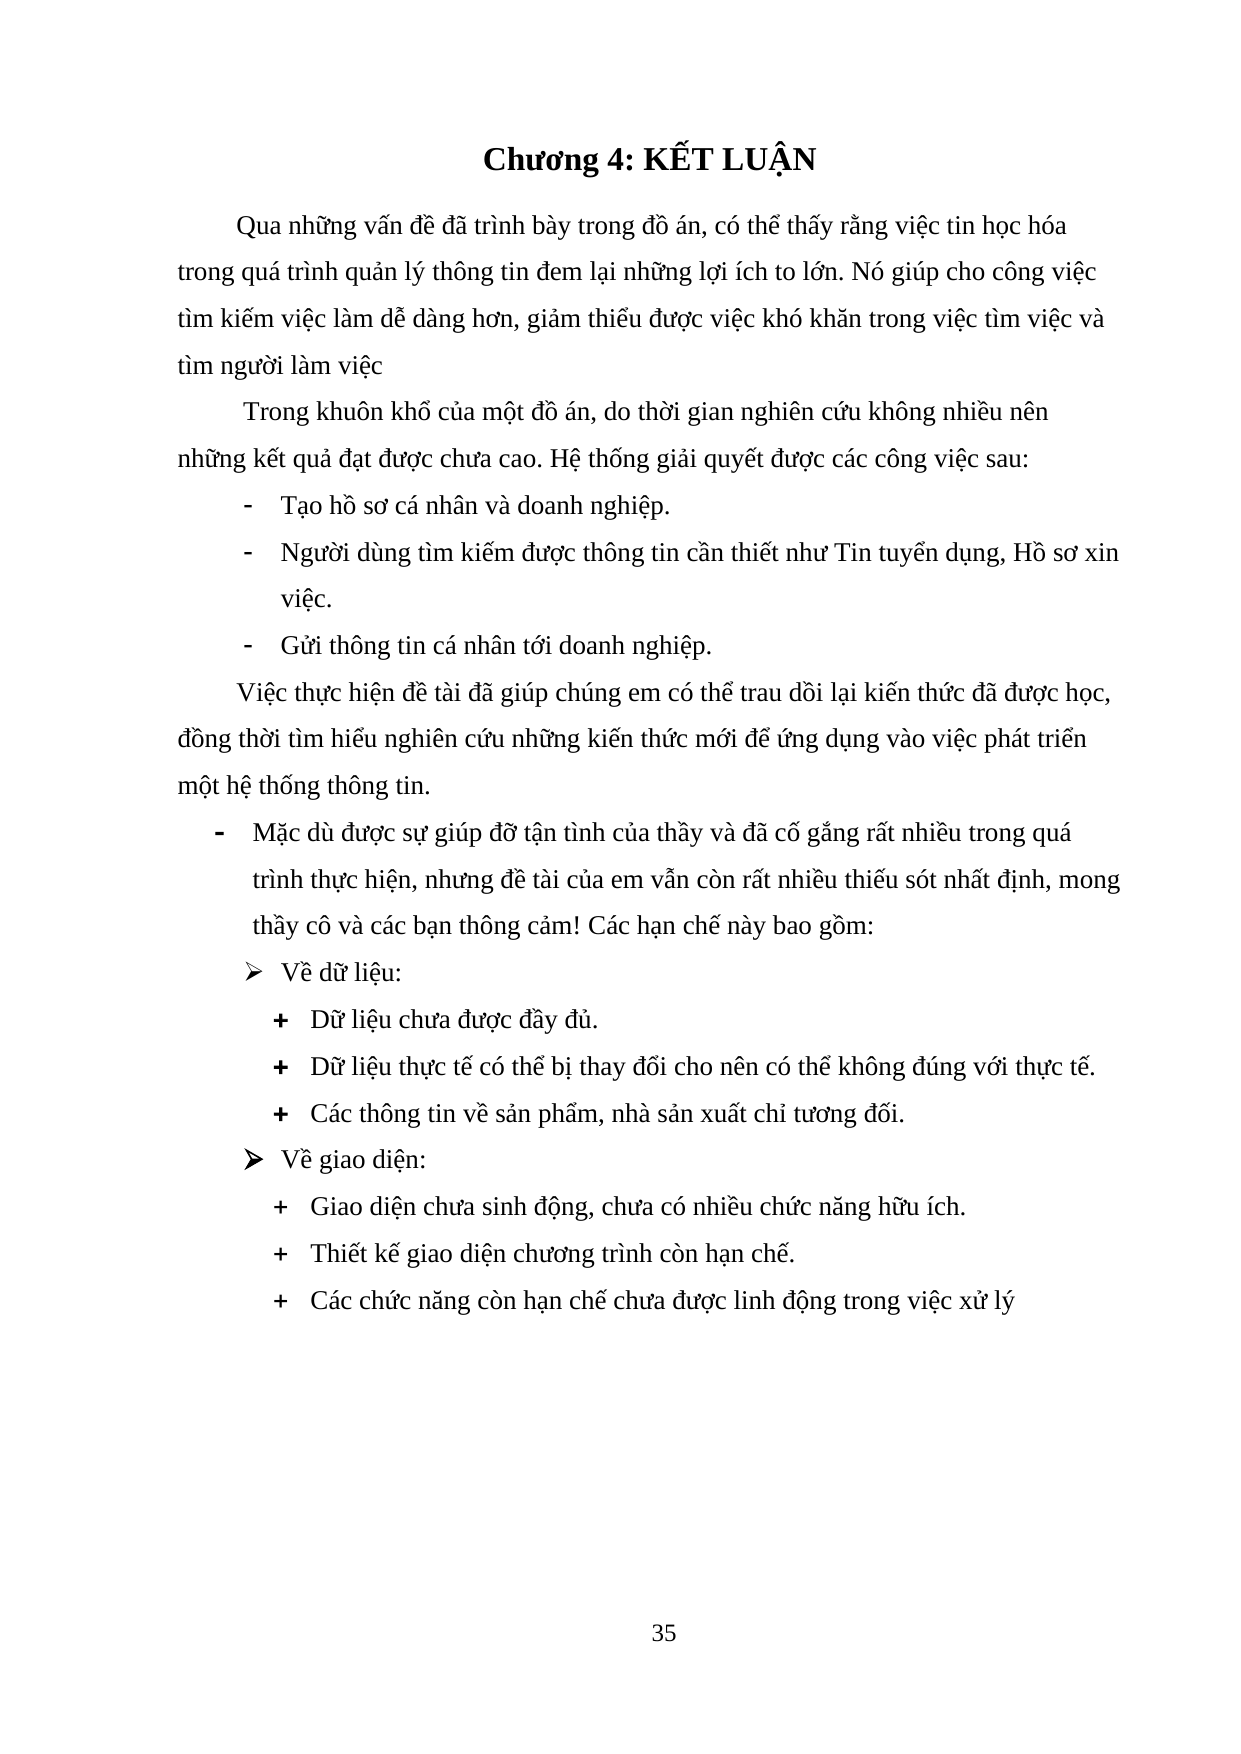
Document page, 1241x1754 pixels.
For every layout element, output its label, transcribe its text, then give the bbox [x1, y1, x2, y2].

list Về dữ liệu: [243, 956, 1122, 987]
list Dữ liệu chưa được đầy đủ. [273, 1003, 1122, 1034]
list Tạo hồ sơ cá nhân và doanh nghiệp. [243, 489, 1122, 520]
text Việc thực hiện đề tài đã giúp chúng em có thể trau dồi lại kiến thức đã được học, đồng thời tìm hiểu nghiên cứu những kiến thức mới để ứng dụng vào việc phát triển một hệ thống thông tin. [177, 676, 1122, 800]
list Gửi thông tin cá nhân tới doanh nghiệp. [243, 629, 1122, 660]
list Giao diện chưa sinh động, chưa có nhiều chức năng hữu ích. [273, 1190, 1122, 1222]
text Qua những vấn đề đã trình bày trong đồ án, có thể thấy rằng việc tin học hóa trong quá trình quản lý thông tin đem lại những lợi ích to lớn. Nó giúp cho công việc tìm kiếm việc làm dễ dàng hơn, giảm thiểu được việc khó khăn trong việc tìm việc và tìm người làm việc [177, 209, 1122, 380]
list Các thông tin về sản phẩm, nhà sản xuất chỉ tương đối. [273, 1097, 1122, 1128]
list Người dùng tìm kiếm được thông tin cần thiết như Tin tuyển dụng, Hồ sơ xin việc. [243, 536, 1122, 613]
list Các chức năng còn hạn chế chưa được linh động trong việc xử lý [273, 1284, 1122, 1315]
text Trong khuôn khổ của một đồ án, do thời gian nghiên cứu không nhiều nên những kết quả đạt được chưa cao. Hệ thống giải quyết được các công việc sau: [177, 395, 1122, 473]
list Thiết kế giao diện chương trình còn hạn chế. [273, 1237, 1122, 1268]
subtitle Chương 4: KẾT LUẬN [177, 140, 1122, 178]
list Dữ liệu thực tế có thể bị thay đổi cho nên có thể không đúng với thực tế. [273, 1050, 1122, 1081]
list Mặc dù được sự giúp đỡ tận tình của thầy và đã cố gắng rất nhiều trong quá trình thực hiện, nhưng đề tài của em vẫn còn rất nhiều thiếu sót nhất định, mong thầy cô và các bạn thông cảm! Các hạn chế này bao gồm: [215, 816, 1122, 941]
list Về giao diện: [243, 1143, 1122, 1175]
